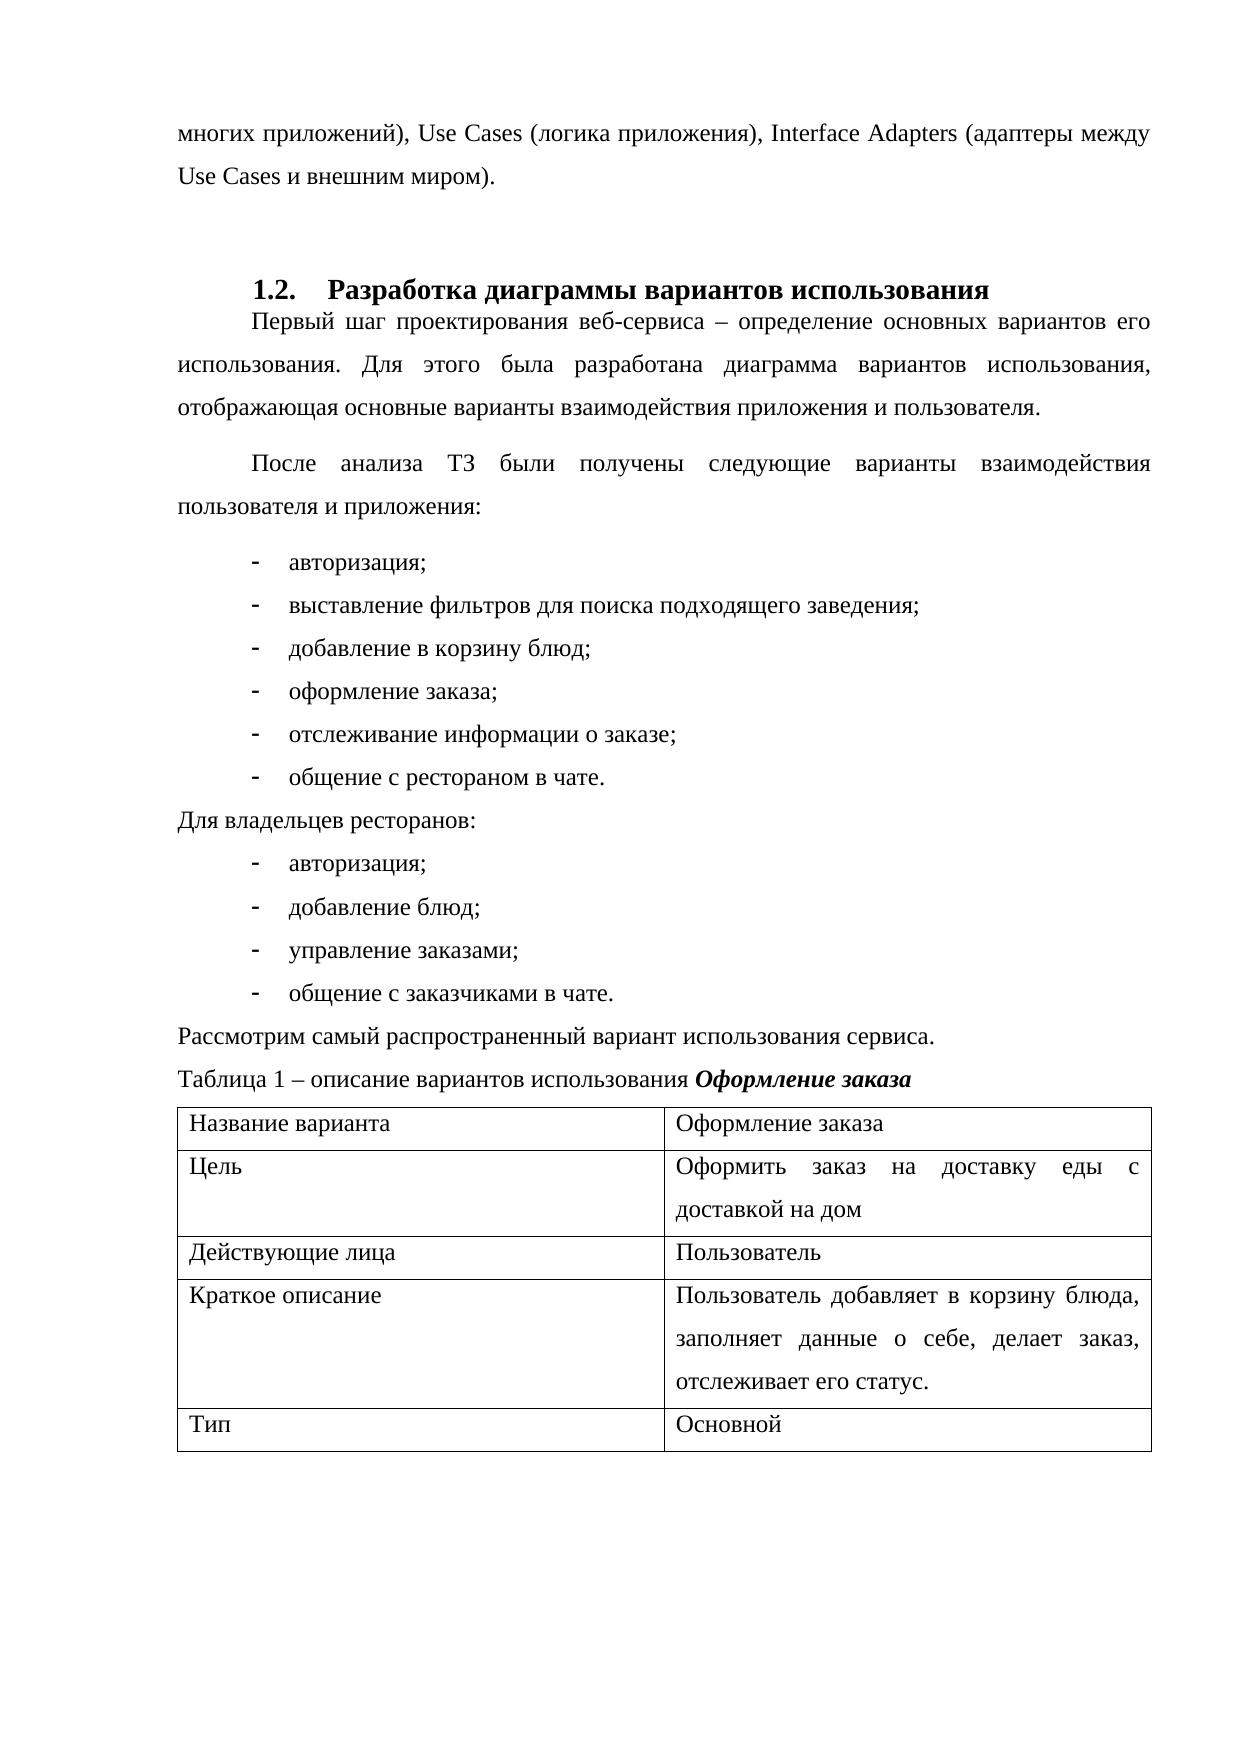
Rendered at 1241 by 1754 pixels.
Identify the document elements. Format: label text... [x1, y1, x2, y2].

table_header Оформление заказа [665, 1108, 1151, 1150]
table_cell Пользователь [665, 1237, 1151, 1279]
list общение с заказчиками в чате. [251, 978, 1152, 1007]
subtitle Разработка диаграммы вариантов использования [252, 272, 1152, 306]
table_cell Основной [665, 1409, 1151, 1451]
list управление заказами; [251, 935, 1152, 963]
table_cell Цель [178, 1151, 664, 1236]
list авторизация; [251, 547, 1152, 575]
list выставление фильтров для поиска подходящего заведения; [251, 590, 1152, 618]
list отслеживание информации о заказе; [251, 719, 1152, 748]
text После анализа ТЗ были получены следующие варианты взаимодействия пользователя и приложения: [177, 448, 1152, 520]
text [177, 118, 1152, 190]
list добавление в корзину блюд; [251, 633, 1152, 662]
list добавление блюд; [251, 892, 1152, 920]
table_cell Тип [178, 1409, 664, 1451]
text Первый шаг проектирования веб-сервиса – определение основных вариантов его использования. Для этого была разработана диаграмма вариантов использования, отображающая основные варианты взаимодействия приложения и пользователя. [177, 306, 1152, 421]
table_header Название варианта [178, 1108, 664, 1150]
table_cell Действующие лица [178, 1237, 664, 1279]
list авторизация; [251, 848, 1152, 877]
text Таблица 1 – описание вариантов использования Оформление заказа [177, 1064, 1152, 1093]
table_cell Краткое описание [178, 1280, 664, 1408]
list общение с рестораном в чате. [251, 762, 1152, 791]
text Рассмотрим самый распространенный вариант использования сервиса. [177, 1021, 1152, 1050]
text Для владельцев ресторанов: [177, 805, 1152, 834]
table_cell Пользователь добавляет в корзину блюда, заполняет данные о себе, делает заказ, отслеживает его статус. [665, 1280, 1151, 1408]
table_cell Оформить заказ на доставку еды с доставкой на дом [665, 1151, 1151, 1236]
list оформление заказа; [251, 676, 1152, 705]
